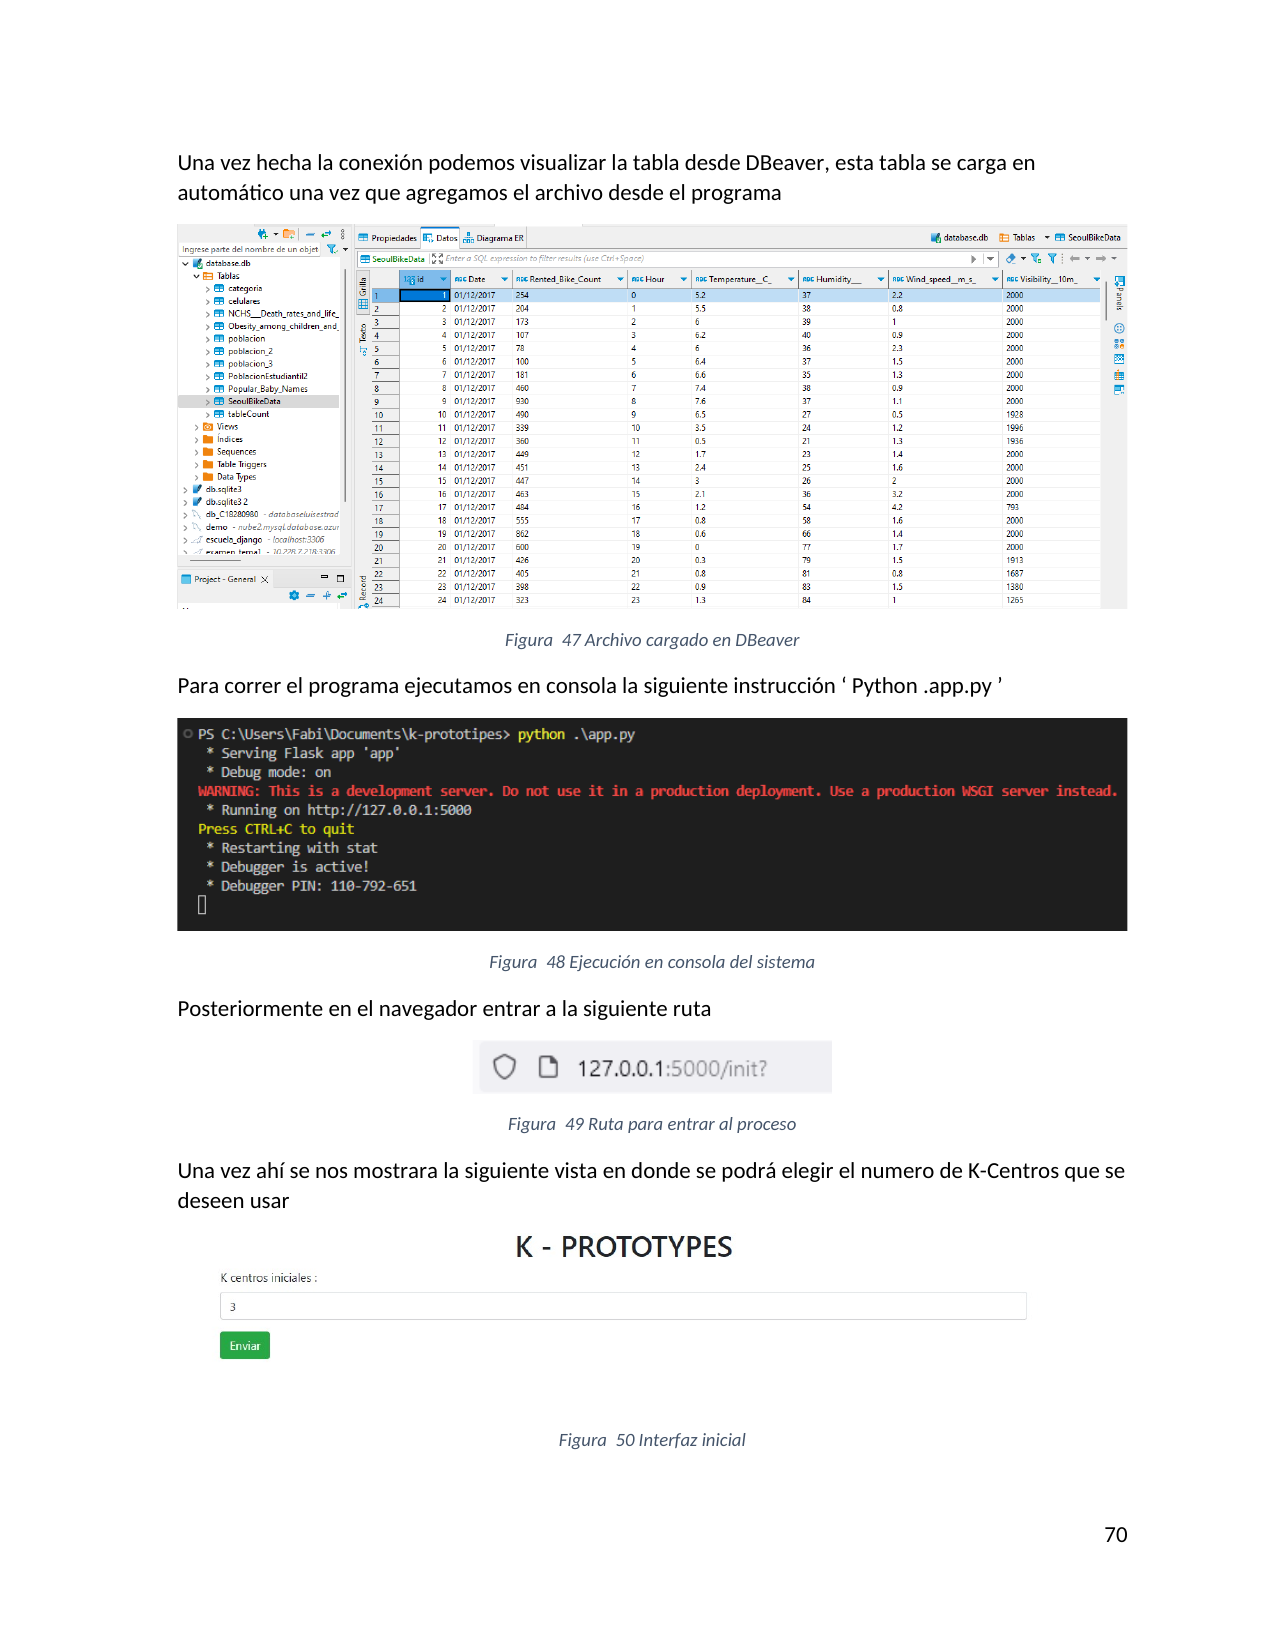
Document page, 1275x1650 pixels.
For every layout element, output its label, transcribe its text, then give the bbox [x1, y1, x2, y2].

picture [177, 224, 1128, 609]
picture [177, 1233, 1064, 1410]
text Figura 50 Interfaz inicial [177, 1428, 1127, 1451]
picture [472, 1040, 832, 1094]
text Figura 49 Ruta para entrar al proceso [177, 1112, 1127, 1135]
picture [177, 718, 1128, 931]
text Para correr el programa ejecutamos en consola la siguiente instrucción ‘ Python .app.py ’ [177, 672, 1127, 700]
text Una vez ahí se nos mostrara la siguiente vista en donde se podrá elegir el numero de K-Centros que se deseen usar [177, 1156, 1127, 1214]
text Figura 48 Ejecución en consola del sistema [177, 950, 1127, 973]
text Posteriormente en el navegador entrar a la siguiente ruta [177, 994, 1127, 1022]
text Una vez hecha la conexión podemos visualizar la tabla desde DBeaver, esta tabla se carga en automático una vez que agregamos el archivo desde el programa [177, 148, 1127, 206]
text Figura 47 Archivo cargado en DBeaver [177, 628, 1127, 651]
